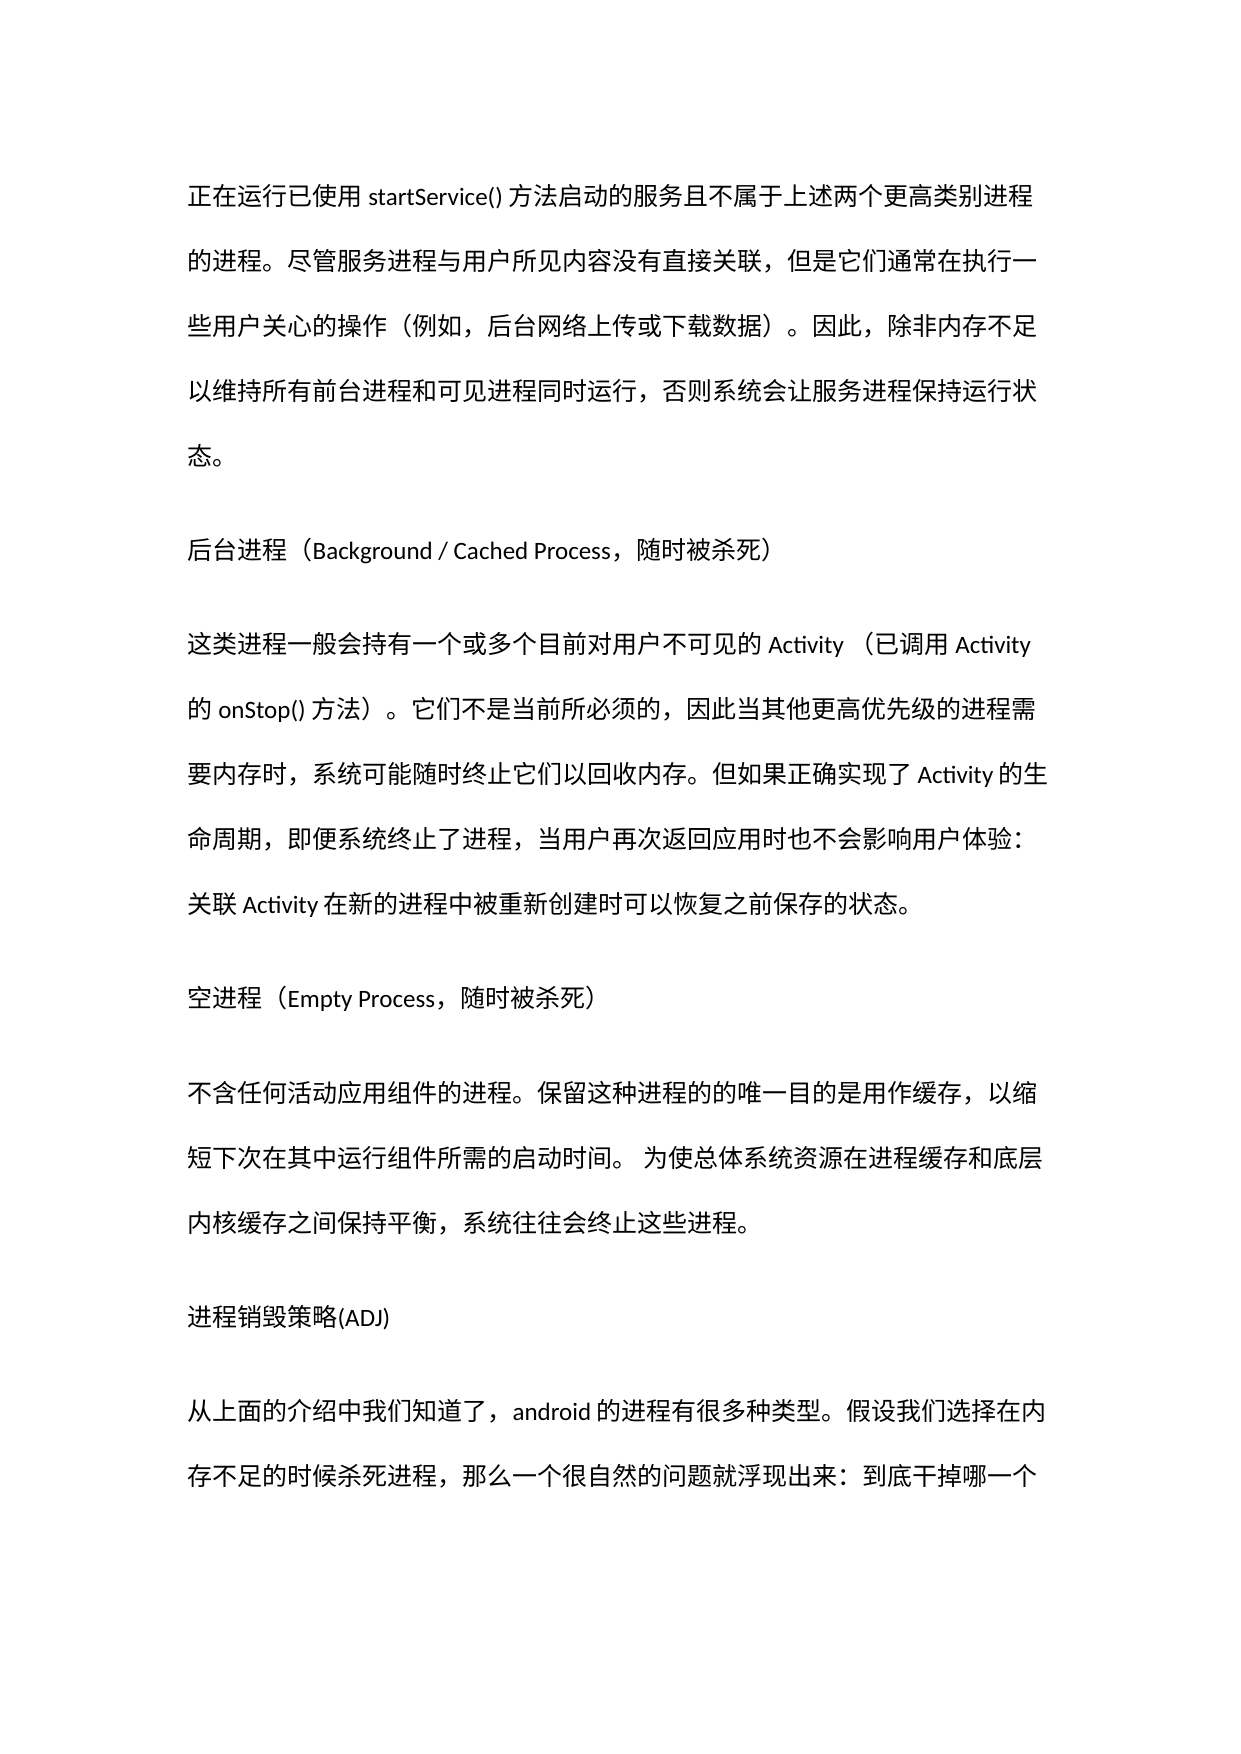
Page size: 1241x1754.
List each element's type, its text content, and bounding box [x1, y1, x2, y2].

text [187, 1377, 1053, 1507]
text 空进程（Empty Process，随时被杀死） [187, 964, 1053, 1029]
text 正在运行已使用 startService() 方法启动的服务且不属于上述两个更高类别进程的进程。尽管服务进程与用户所见内容没有直接关联，但是它们通常在执行一些用户关心的操作（例如，后台网络上传或下载数据）。因此，除非内存不足以维持所有前台进程和可见进程同时运行，否则系统会让服务进程保持运行状态。 [187, 162, 1053, 487]
text 不含任何活动应用组件的进程。保留这种进程的的唯一目的是用作缓存，以缩短下次在其中运行组件所需的启动时间。 为使总体系统资源在进程缓存和底层内核缓存之间保持平衡，系统往往会终止这些进程。 [187, 1059, 1053, 1254]
text 这类进程一般会持有一个或多个目前对用户不可见的 Activity （已调用 Activity 的 onStop() 方法）。它们不是当前所必须的，因此当其他更高优先级的进程需要内存时，系统可能随时终止它们以回收内存。但如果正确实现了Activity的生命周期，即便系统终止了进程，当用户再次返回应用时也不会影响用户体验：关联Activity在新的进程中被重新创建时可以恢复之前保存的状态。 [187, 610, 1053, 935]
text 进程销毁策略(ADJ) [187, 1283, 1053, 1348]
text 后台进程（Background / Cached Process，随时被杀死） [187, 516, 1053, 581]
